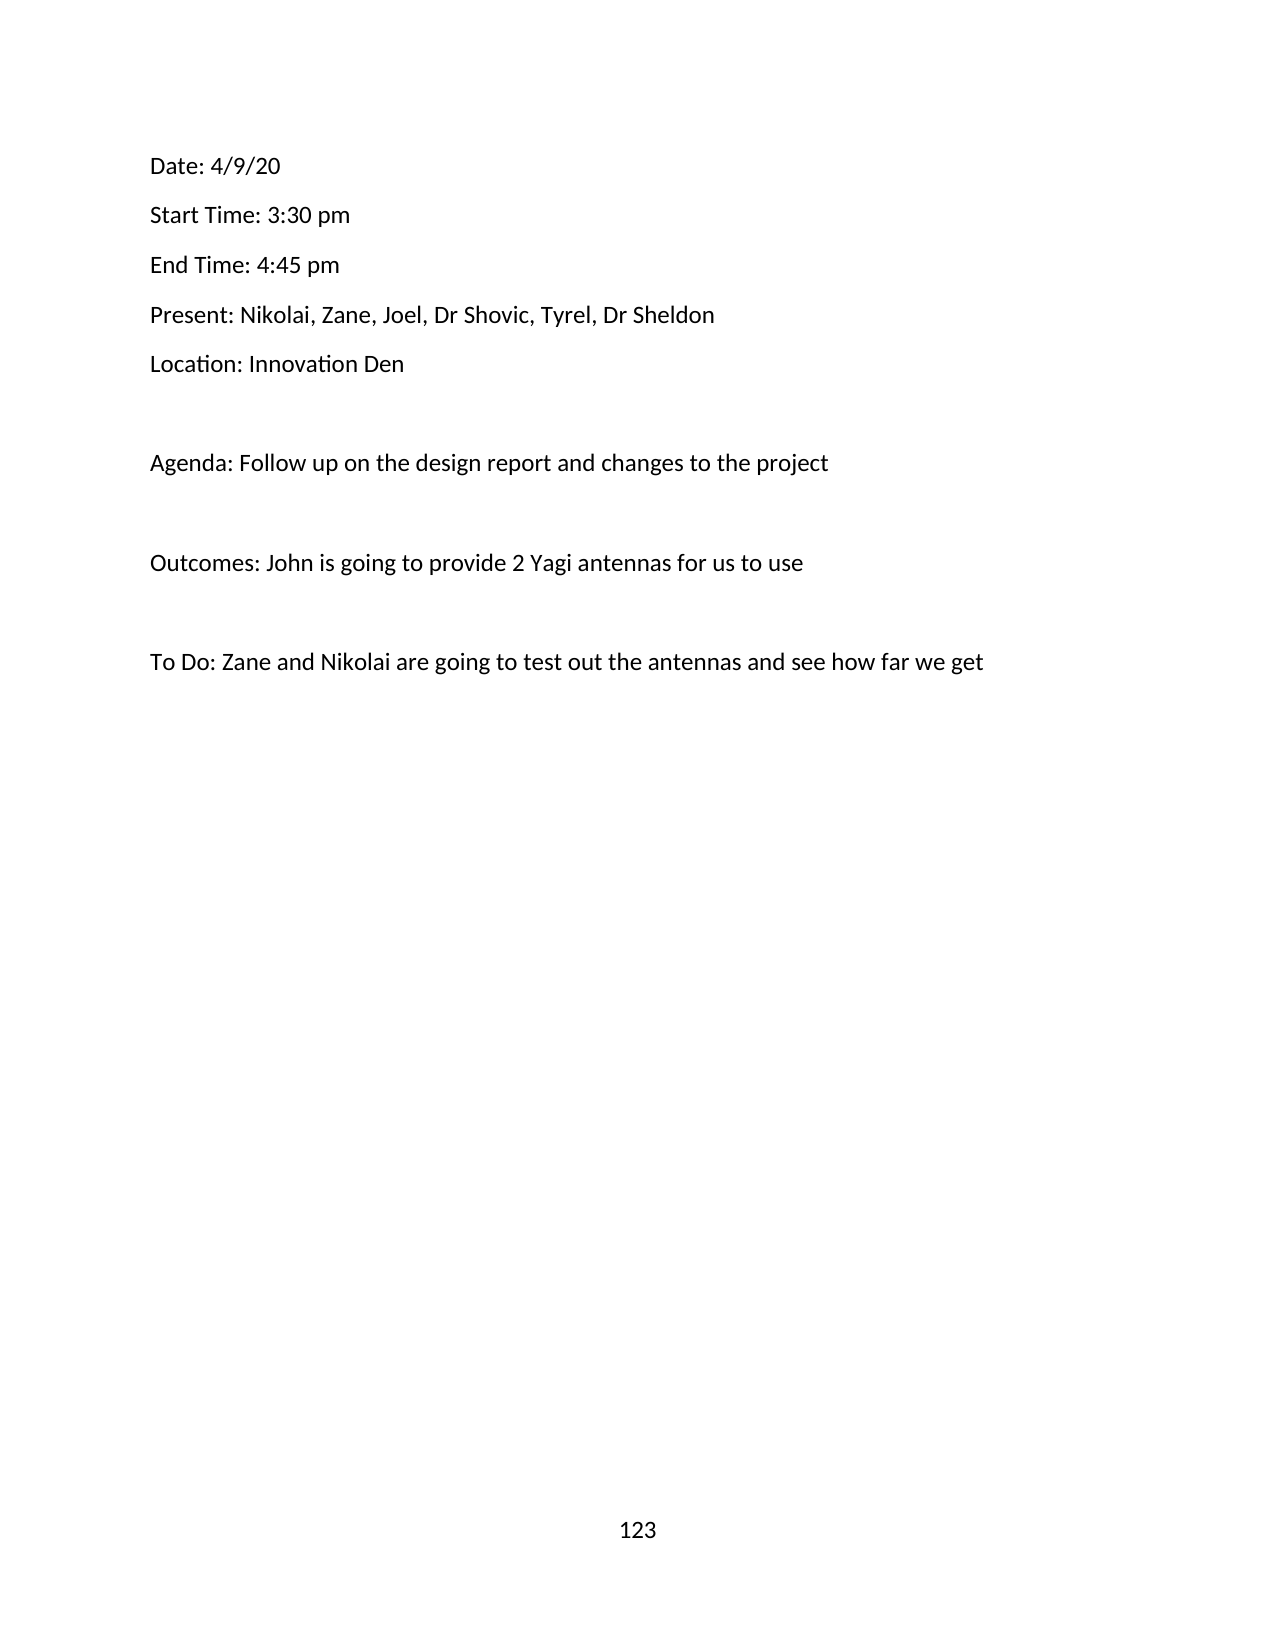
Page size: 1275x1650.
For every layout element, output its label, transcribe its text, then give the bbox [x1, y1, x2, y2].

text To Do: Zane and Nikolai are going to test out the antennas and see how far we get [150, 646, 1125, 676]
text Date: 4/9/20 [150, 150, 1125, 181]
text Start Time: 3:30 pm [150, 199, 1125, 230]
text Outcomes: John is going to provide 2 Yagi antennas for us to use [150, 547, 1125, 577]
text Agenda: Follow up on the design report and changes to the project [150, 447, 1125, 478]
text Location: Innovation Den [150, 348, 1125, 379]
text Present: Nikolai, Zane, Joel, Dr Shovic, Tyrel, Dr Sheldon [150, 299, 1125, 329]
text End Time: 4:45 pm [150, 249, 1125, 280]
